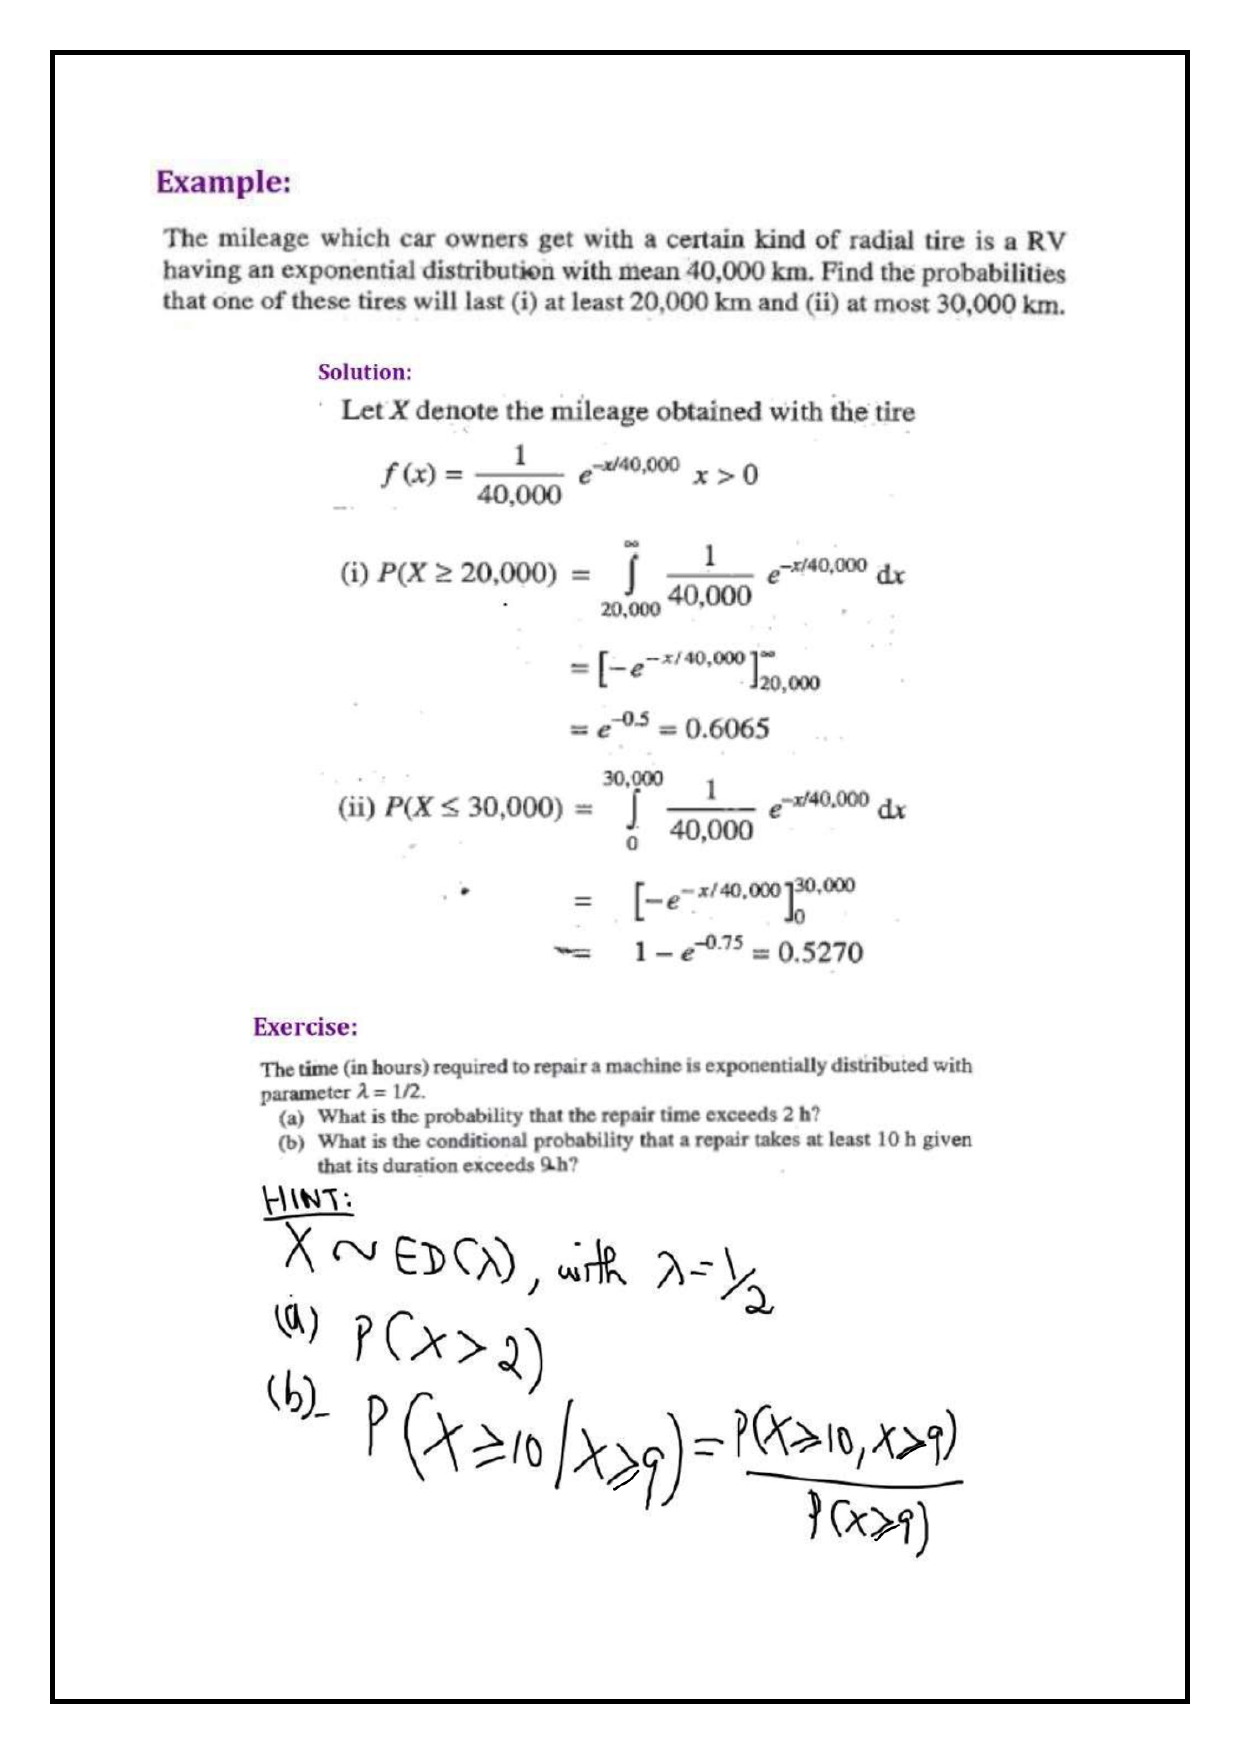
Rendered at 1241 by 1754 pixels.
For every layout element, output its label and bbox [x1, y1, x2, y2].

picture [150, 150, 1091, 345]
picture [305, 346, 936, 979]
picture [239, 997, 1002, 1585]
